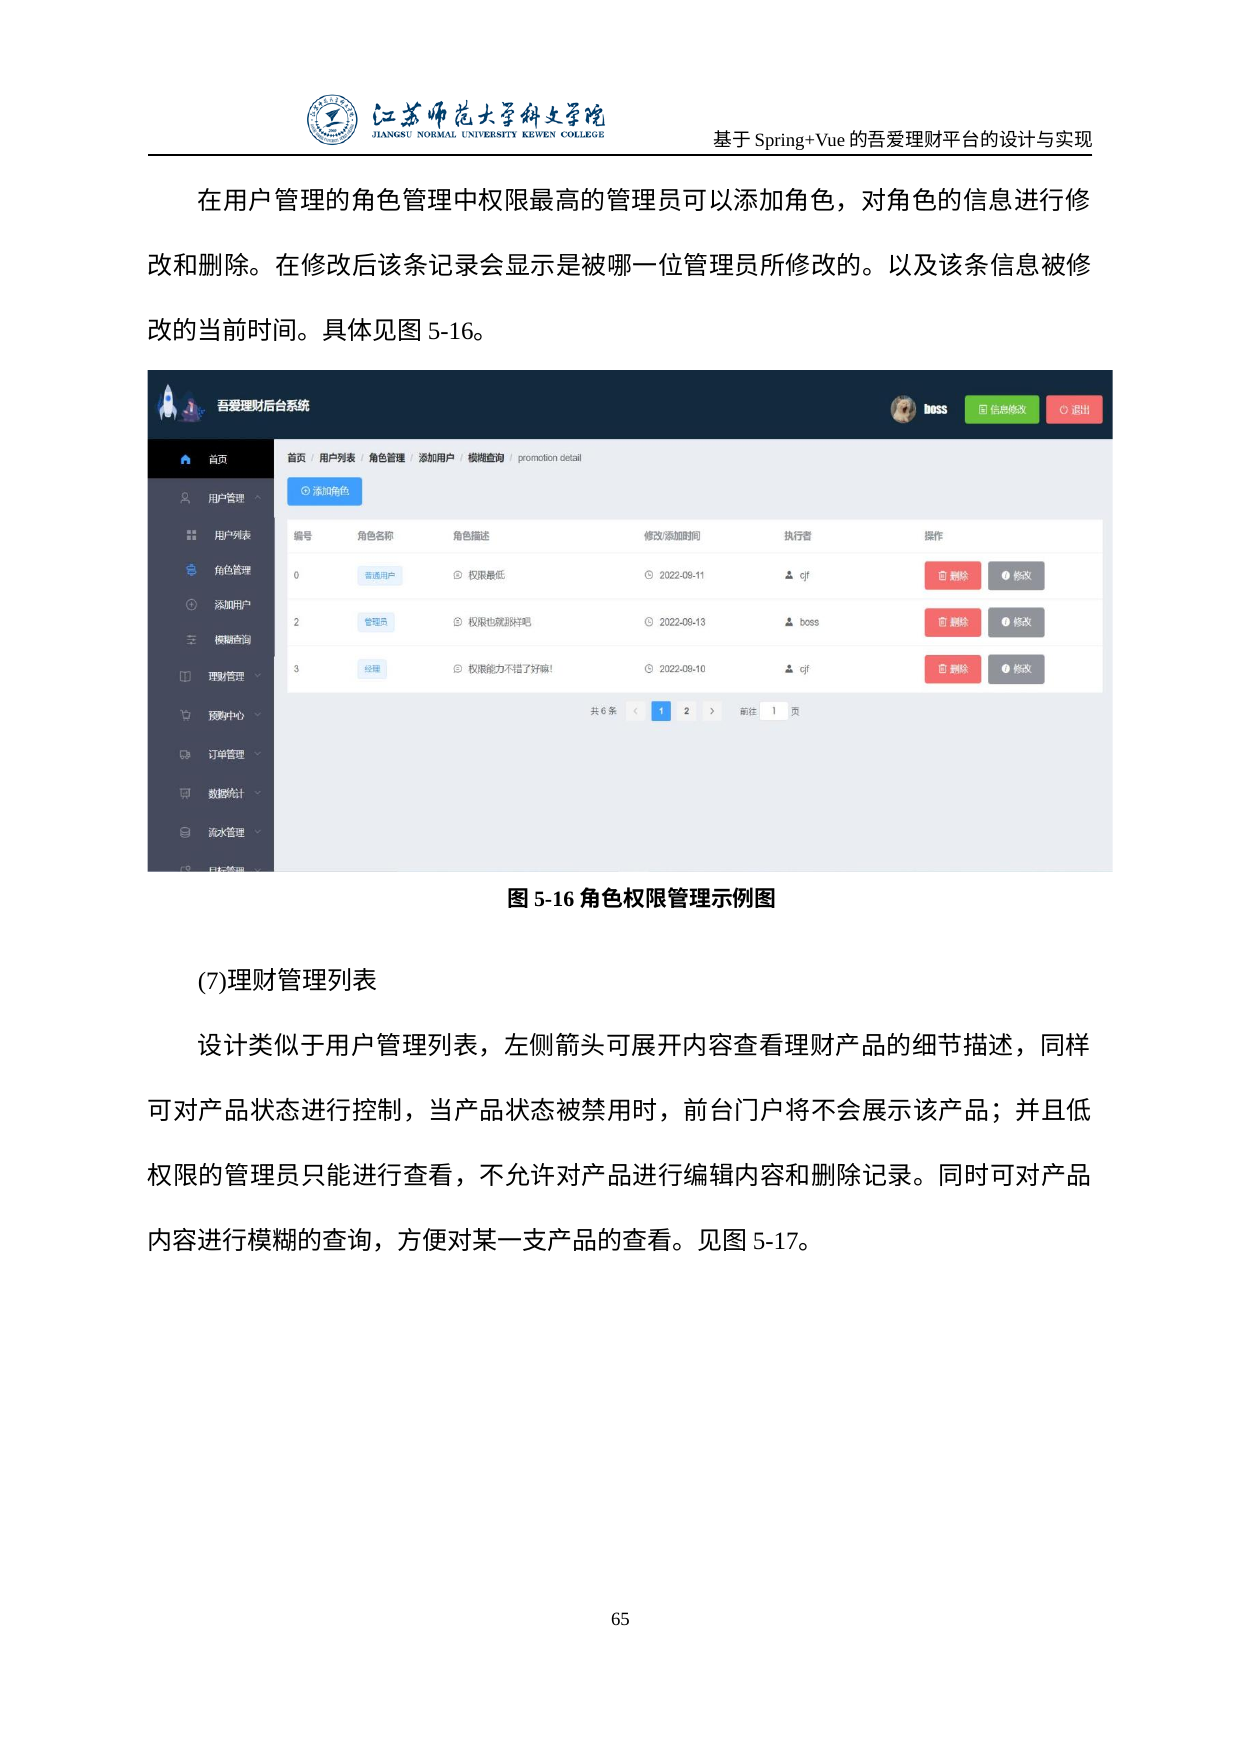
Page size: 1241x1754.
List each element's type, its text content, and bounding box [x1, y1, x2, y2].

text 在用户管理的角色管理中权限最高的管理员可以添加角色，对角色的信息进行修改和删除。在修改后该条记录会显示是被哪一位管理员所修改的。以及该条信息被修改的当前时间。具体见图5-16。 [148, 166, 1092, 361]
picture [147, 370, 1113, 872]
text 图5-16 角色权限管理示例图 [148, 881, 1092, 913]
text (7)理财管理列表 [148, 946, 1092, 1011]
picture [292, 88, 620, 147]
text 设计类似于用户管理列表，左侧箭头可展开内容查看理财产品的细节描述，同样可对产品状态进行控制，当产品状态被禁用时，前台门户将不会展示该产品；并且低权限的管理员只能进行查看，不允许对产品进行编辑内容和删除记录。同时可对产品内容进行模糊的查询，方便对某一支产品的查看。见图5-17。 [148, 1011, 1092, 1271]
